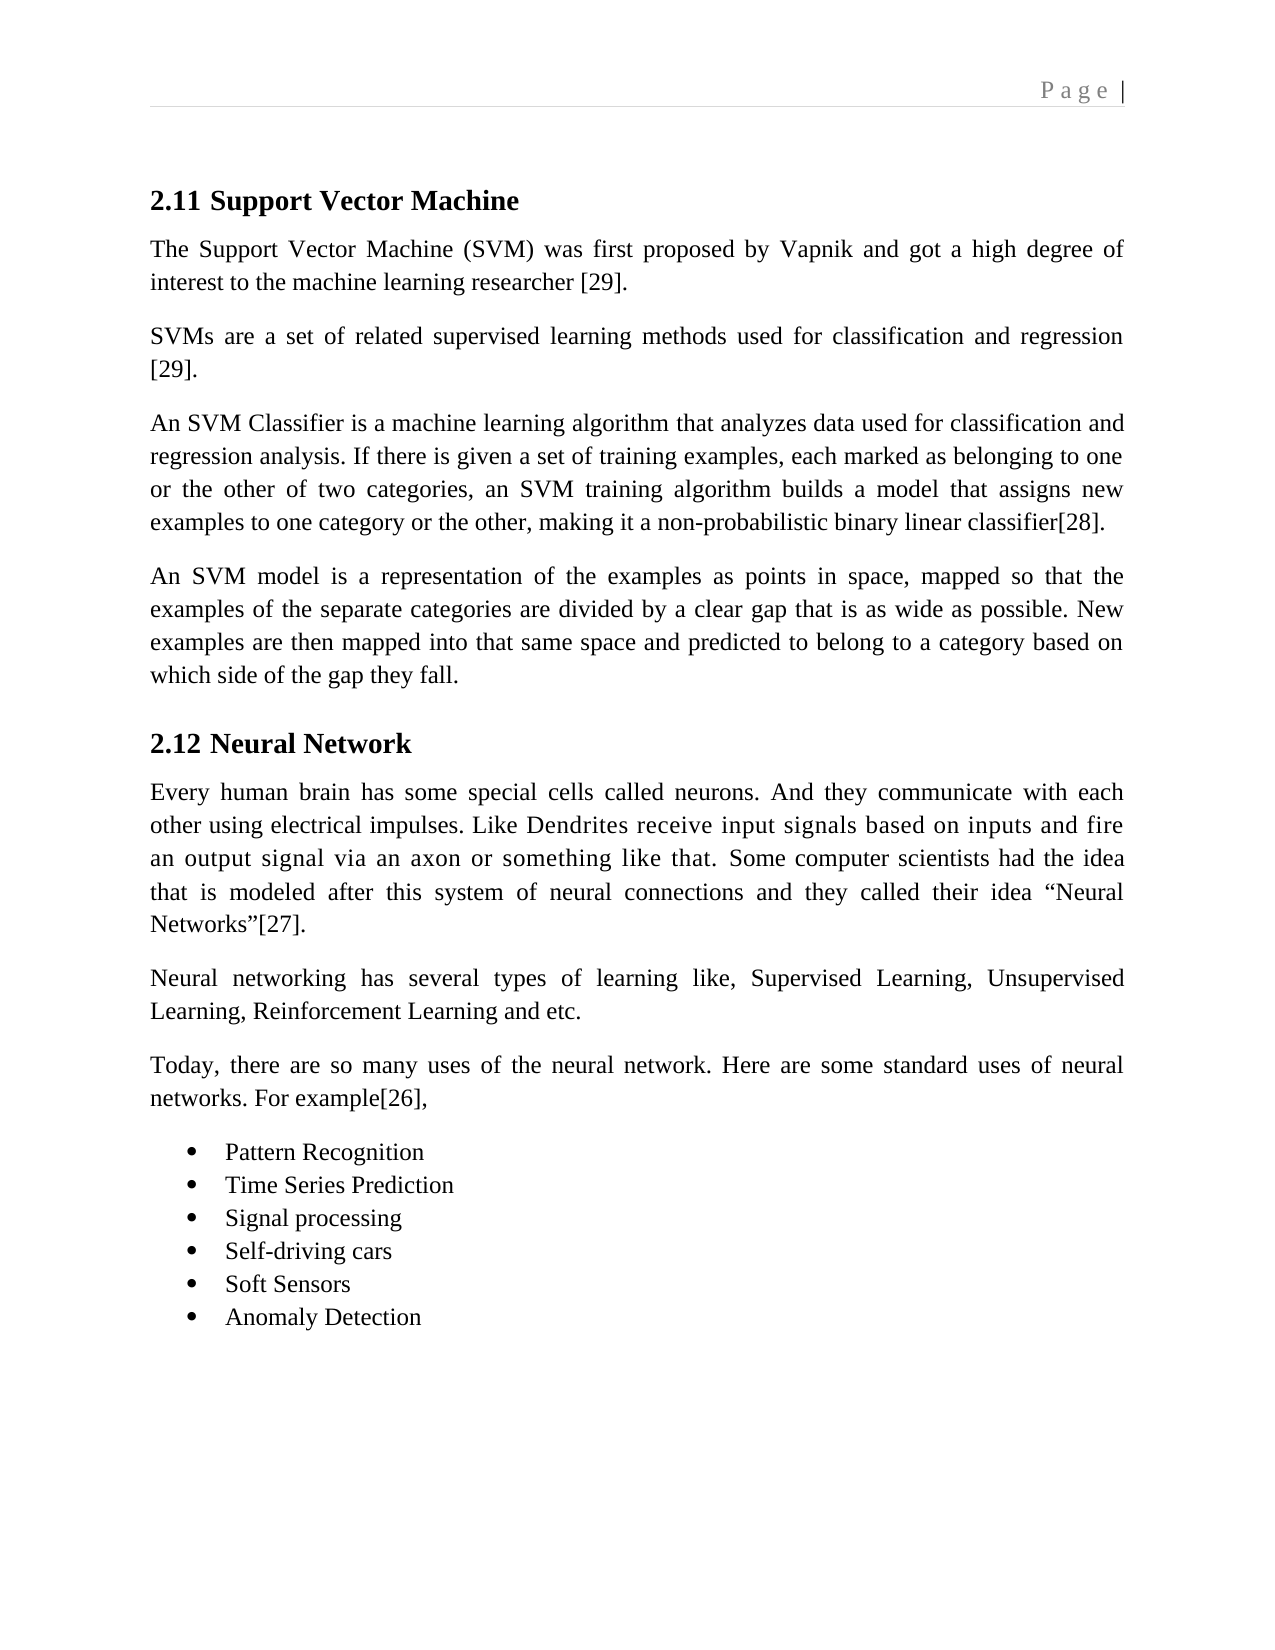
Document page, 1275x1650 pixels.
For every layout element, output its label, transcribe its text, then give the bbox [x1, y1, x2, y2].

list Self-driving cars [187, 1236, 1125, 1265]
text Today, there are so many uses of the neural network. Here are some standard uses of neural networks. For example[26], [150, 1050, 1125, 1112]
text Every human brain has some special cells called neurons. And they communicate with each other using electrical impulses. Like Dendrites receive input signals based on inputs and fire an output signal via an axon or something like that. Some computer scientists had the idea that is modeled after this system of neural connections and they called their idea “Neural Networks”[27]. [150, 777, 1125, 938]
subtitle Neural Network [150, 726, 1125, 760]
list Soft Sensors [187, 1269, 1125, 1298]
text Neural networking has several types of learning like, Supervised Learning, Unsupervised Learning, Reinforcement Learning and etc. [150, 963, 1125, 1025]
text An SVM model is a representation of the examples as points in space, mapped so that the examples of the separate categories are divided by a clear gap that is as wide as possible. New examples are then mapped into that same space and predicted to belong to a category based on which side of the gap they fall. [150, 561, 1125, 689]
list Signal processing [187, 1203, 1125, 1232]
text The Support Vector Machine (SVM) was first proposed by Vapnik and got a high degree of interest to the machine learning researcher [29]. [150, 234, 1125, 296]
text An SVM Classifier is a machine learning algorithm that analyzes data used for classification and regression analysis. If there is given a set of training examples, each marked as belonging to one or the other of two categories, an SVM training algorithm builds a model that assigns new examples to one category or the other, making it a non-probabilistic binary linear classifier[28]. [150, 408, 1125, 536]
list Time Series Prediction [187, 1170, 1125, 1199]
list Pattern Recognition [187, 1137, 1125, 1166]
list Anomaly Detection [187, 1302, 1125, 1331]
text SVMs are a set of related supervised learning methods used for classification and regression [29]. [150, 321, 1125, 383]
subtitle Support Vector Machine [150, 183, 1125, 217]
